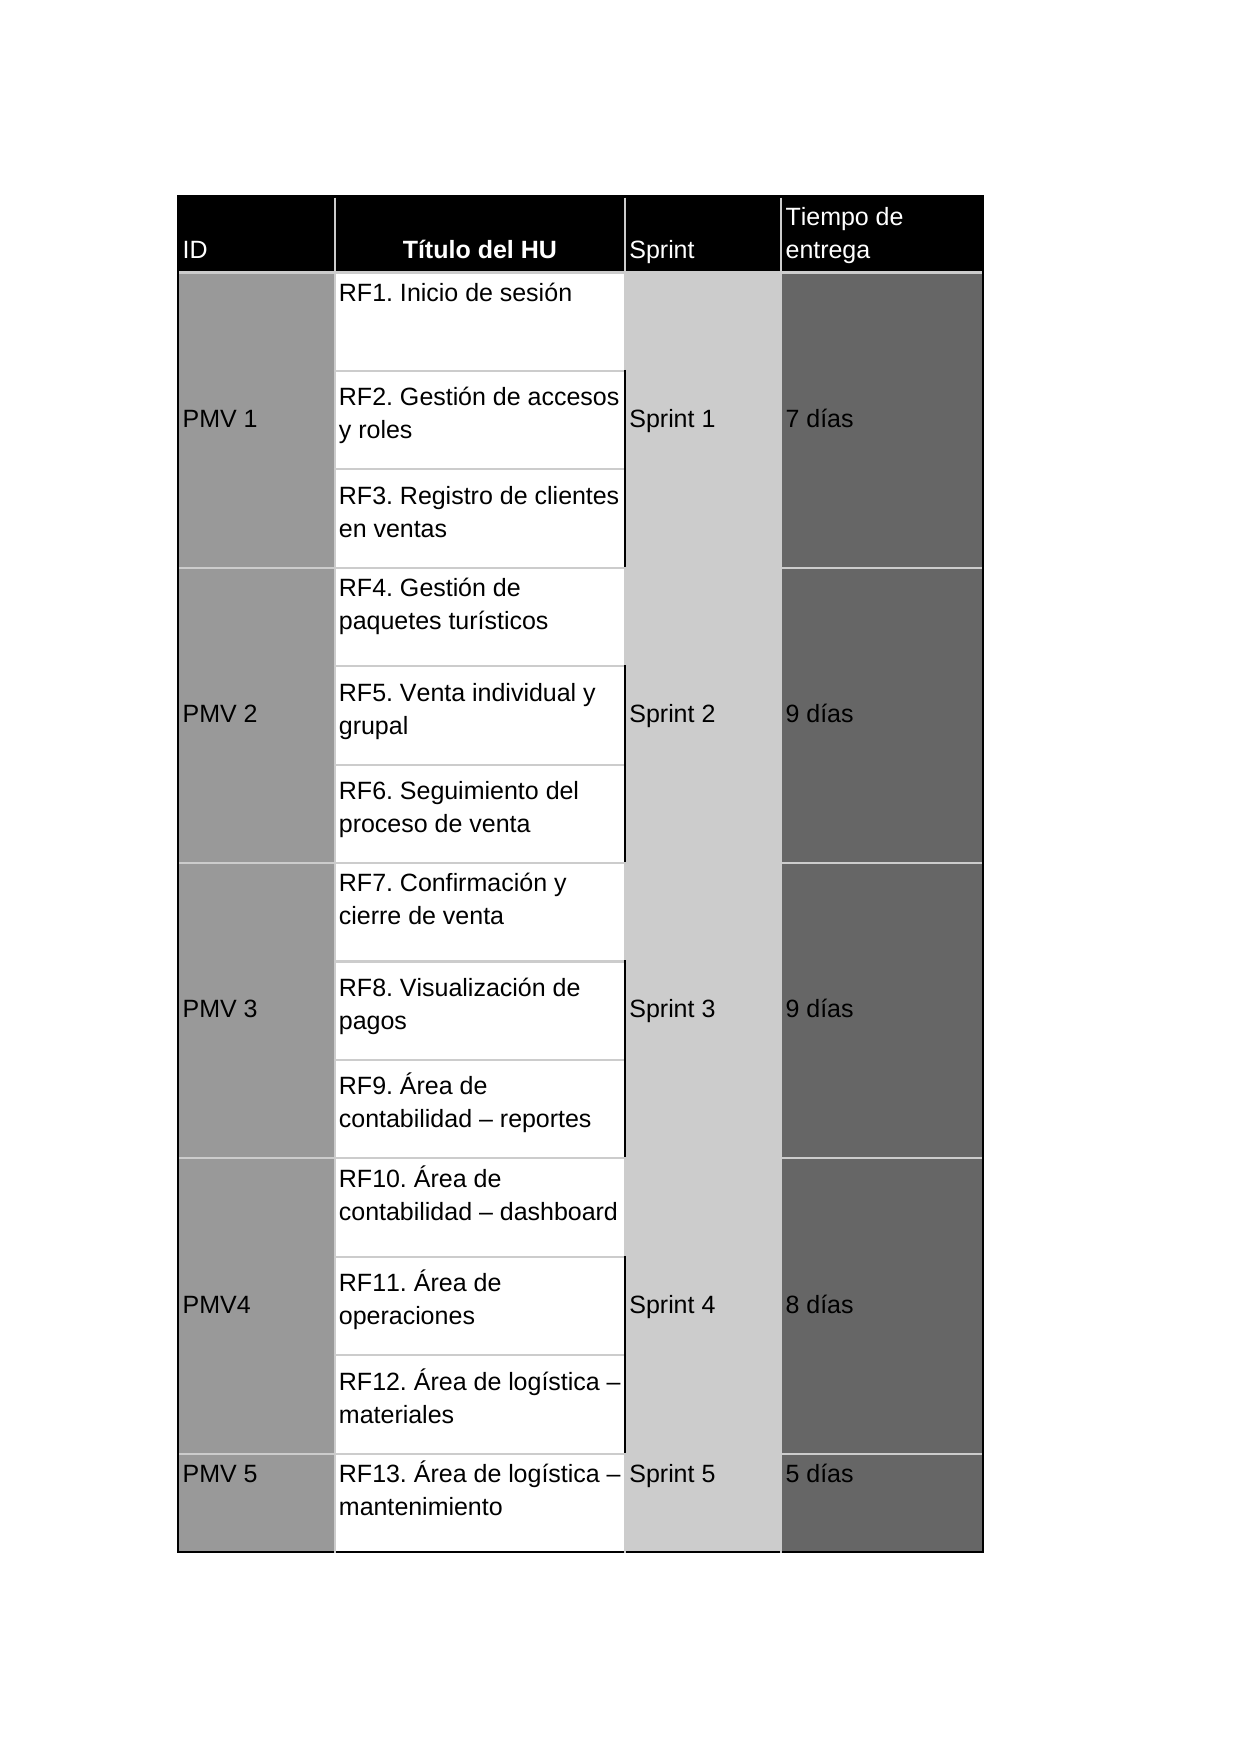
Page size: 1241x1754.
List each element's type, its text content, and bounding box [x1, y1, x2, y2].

table_header ID [179, 198, 334, 271]
table_cell PMV 5 [179, 1455, 334, 1551]
table_cell Sprint 3 [626, 864, 780, 1157]
table_cell Sprint 1 [626, 274, 780, 567]
table_cell 9 días [782, 569, 982, 862]
table_cell RF2. Gestión de accesos y roles [336, 372, 624, 468]
table_header Tiempo de entrega [782, 198, 982, 271]
table_cell RF5. Venta individual y grupal [336, 667, 624, 763]
table_cell 5 días [782, 1455, 982, 1551]
table_cell RF9. Área de contabilidad – reportes [336, 1061, 624, 1157]
table_cell PMV 2 [179, 569, 334, 862]
table_cell 9 días [782, 864, 982, 1157]
table_cell RF4. Gestión de paquetes turísticos [336, 569, 624, 665]
table_cell RF11. Área de operaciones [336, 1258, 624, 1354]
table_cell PMV 3 [179, 864, 334, 1157]
table_cell RF10. Área de contabilidad – dashboard [336, 1159, 624, 1256]
table_cell Sprint 5 [626, 1455, 780, 1551]
table_cell PMV4 [179, 1159, 334, 1453]
table_cell RF13. Área de logística – mantenimiento [336, 1455, 624, 1551]
table_cell RF3. Registro de clientes en ventas [336, 470, 624, 567]
table_cell RF6. Seguimiento del proceso de venta [336, 766, 624, 862]
table_cell 8 días [782, 1159, 982, 1453]
table_cell RF1. Inicio de sesión [336, 274, 624, 370]
table_cell 7 días [782, 274, 982, 567]
table_header Sprint [626, 198, 780, 271]
table_cell PMV 1 [179, 274, 334, 567]
table_cell RF7. Confirmación y cierre de venta [336, 864, 624, 960]
table_cell RF8. Visualización de pagos [336, 963, 624, 1059]
table_cell RF12. Área de logística – materiales [336, 1356, 624, 1453]
table_header Título del HU [336, 198, 624, 271]
table_cell Sprint 4 [626, 1159, 780, 1453]
table_cell Sprint 2 [626, 569, 780, 862]
